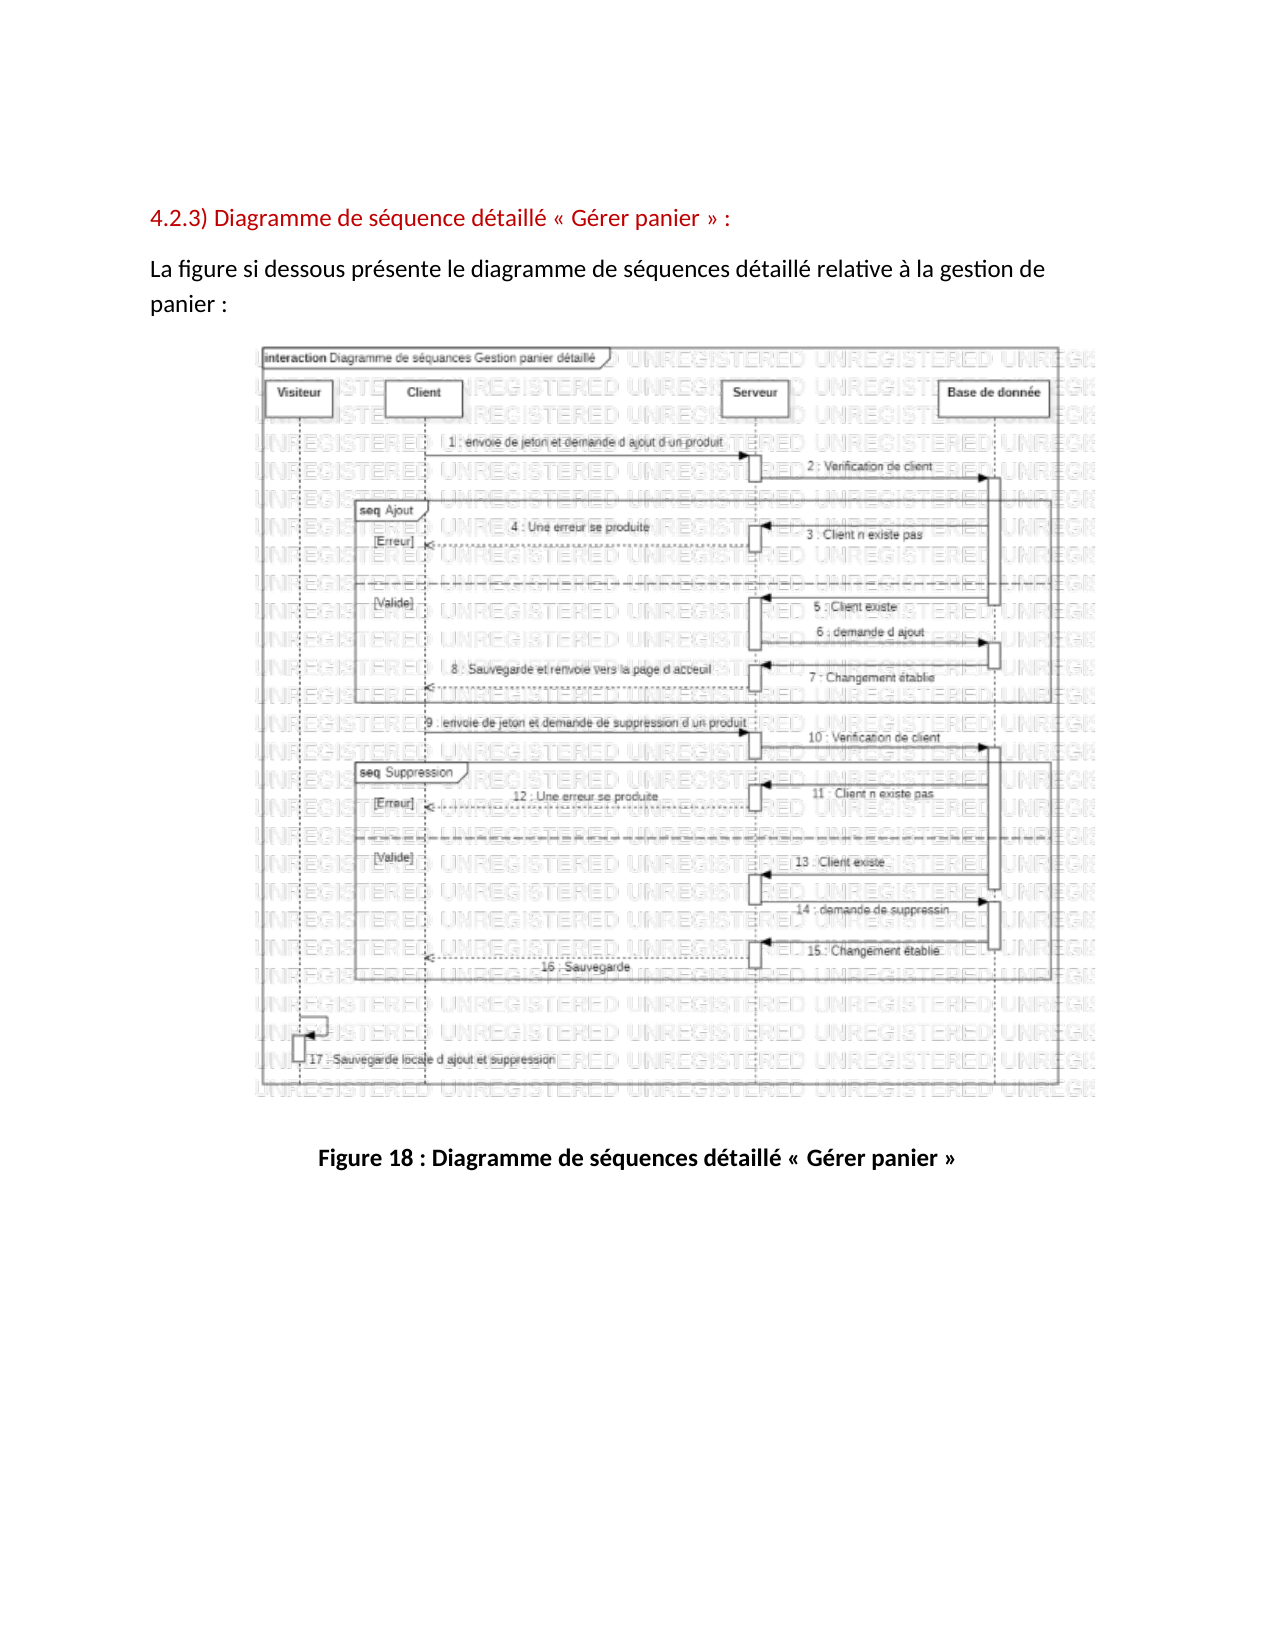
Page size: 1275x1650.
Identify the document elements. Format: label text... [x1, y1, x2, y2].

picture [254, 340, 1096, 1122]
text La figure si dessous présente le diagramme de séquences détaillé relative à la gestion de panier : [150, 253, 1125, 319]
text 4.2.3) Diagramme de séquence détaillé « Gérer panier » : [150, 202, 1125, 232]
text Figure 18 : Diagramme de séquences détaillé « Gérer panier » [150, 1142, 1125, 1173]
